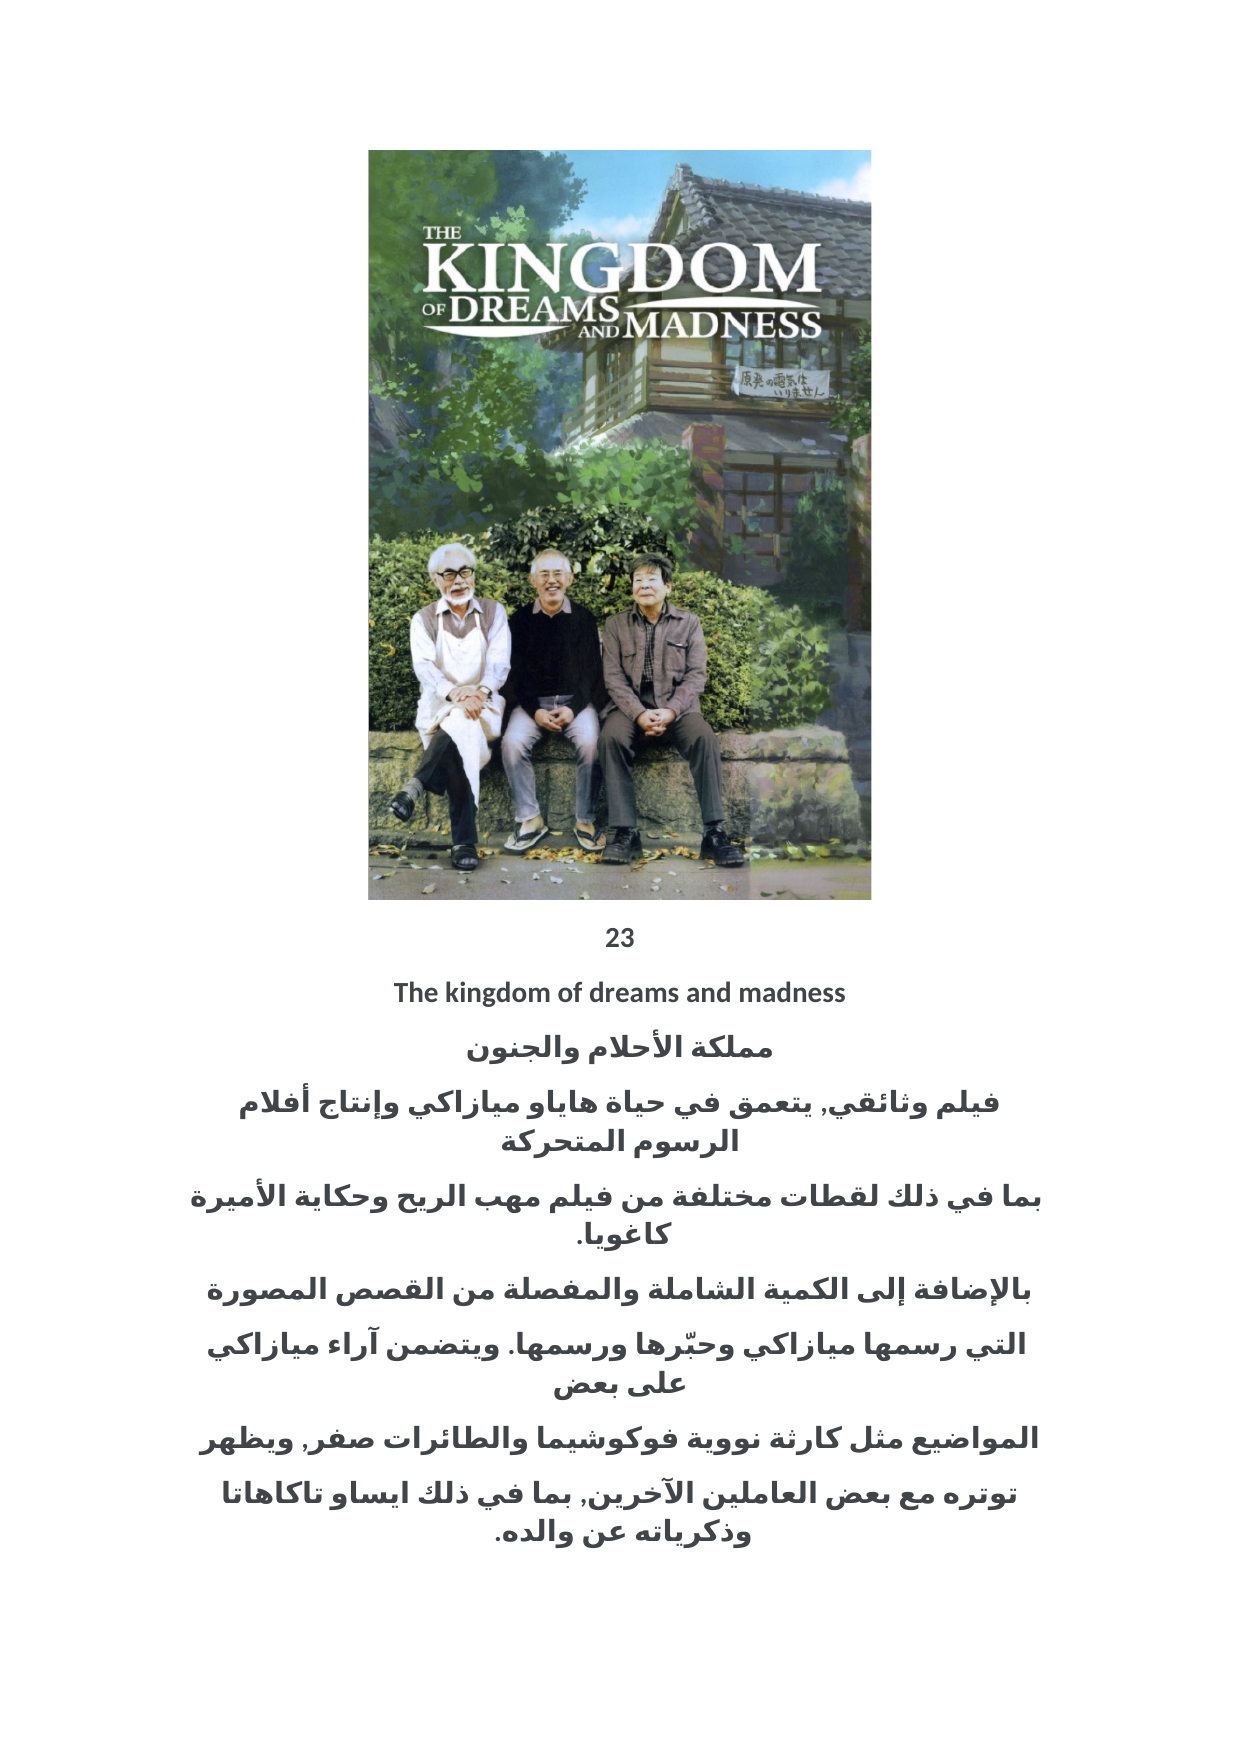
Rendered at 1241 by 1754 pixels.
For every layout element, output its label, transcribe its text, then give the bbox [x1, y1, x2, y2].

text مملكة الأحلام والجنون [187, 1029, 1053, 1065]
text بما في ذلك لقطات مختلفة من فيلم مهب الريح وحكاية الأميرة كاغويا. [187, 1178, 1053, 1252]
text التي رسمها ميازاكي وحبّرها ورسمها. ويتضمن آراء ميازاكي على بعض [187, 1326, 1053, 1400]
text توتره مع بعض العاملين الآخرين, بما في ذلك ايساو تاكاهاتا وذكرياته عن والده. [187, 1475, 1053, 1549]
text The kingdom of dreams and madness [187, 974, 1053, 1009]
text فيلم وثائقي, يتعمق في حياة هاياو ميازاكي وإنتاج أفلام الرسوم المتحركة [187, 1084, 1053, 1158]
text بالإضافة إلى الكمية الشاملة والمفصلة من القصص المصورة [187, 1271, 1053, 1307]
text 23 [187, 919, 1053, 954]
text المواضيع مثل كارثة نووية فوكوشيما والطائرات صفر, ويظهر [187, 1420, 1053, 1456]
